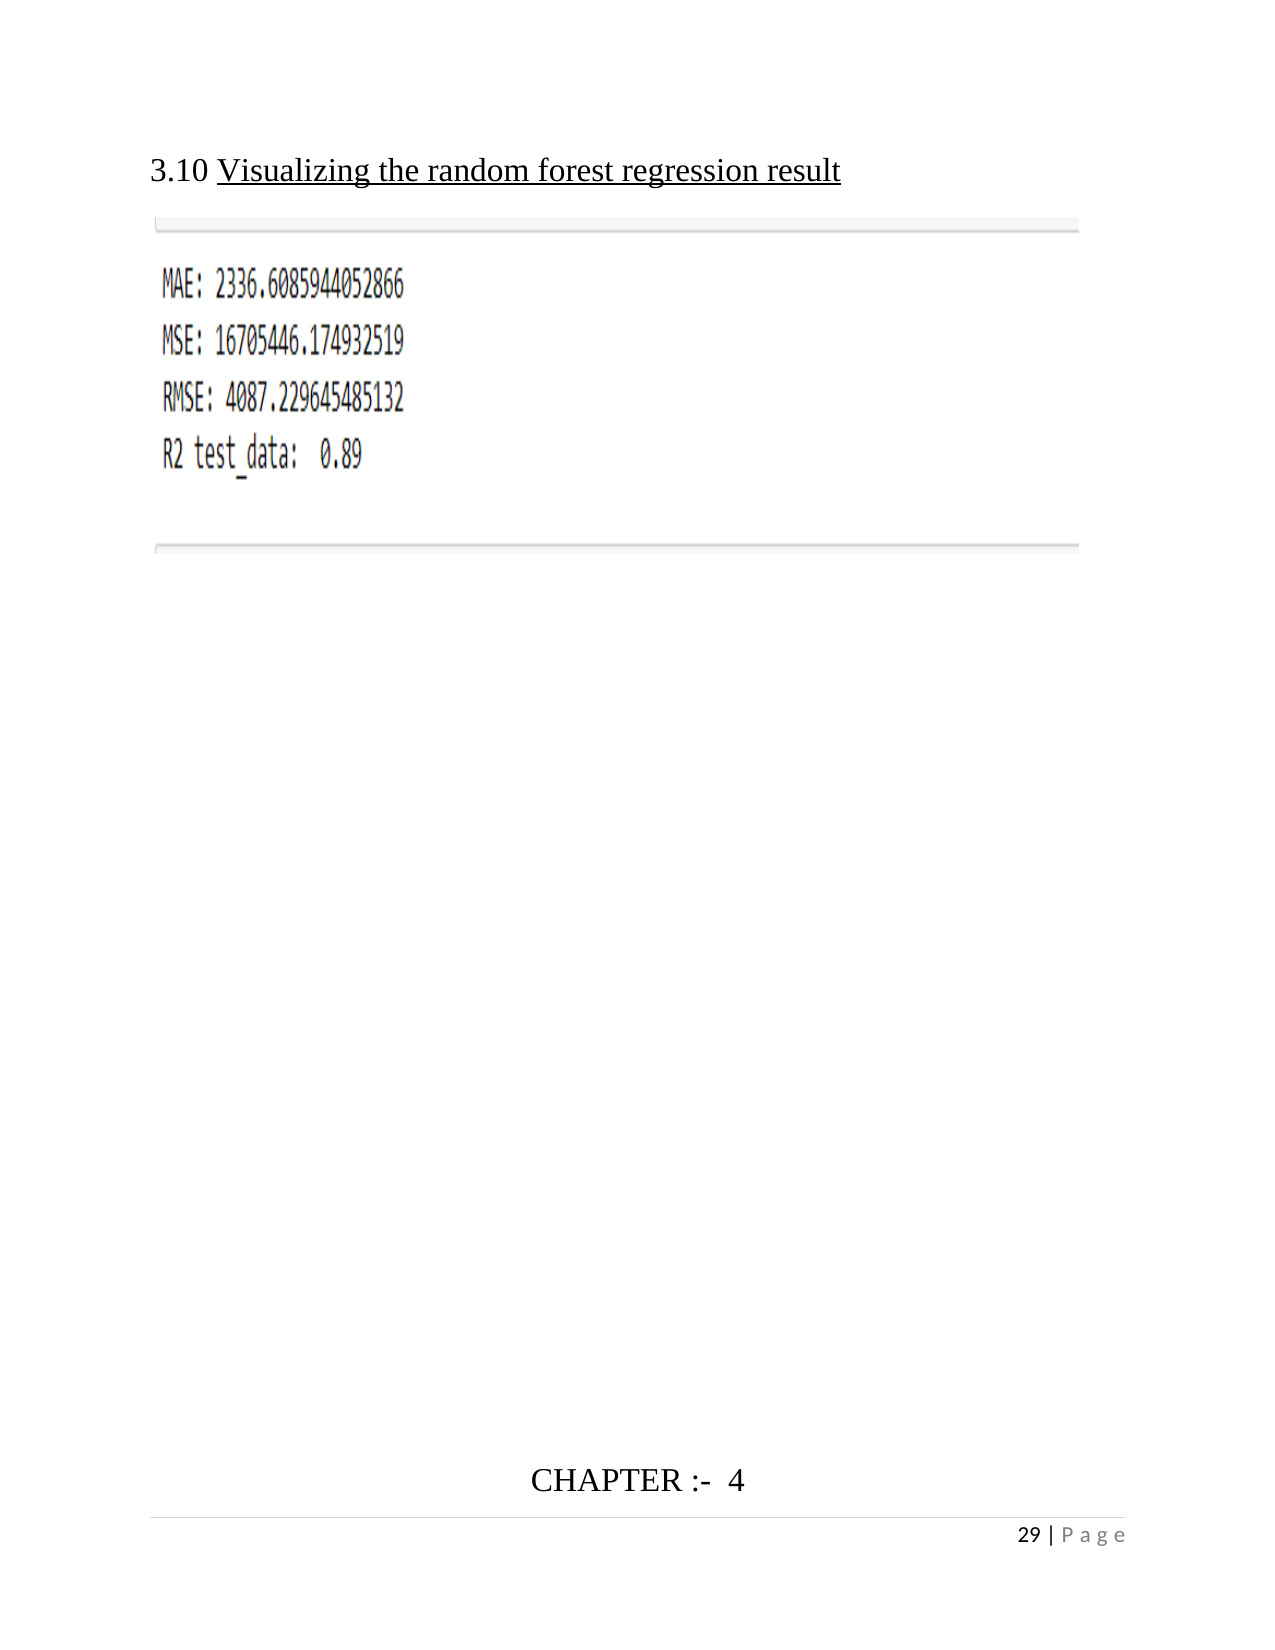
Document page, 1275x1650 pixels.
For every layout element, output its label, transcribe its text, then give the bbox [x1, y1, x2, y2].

text CHAPTER :- 4 [150, 1461, 1125, 1499]
text 3.10 Visualizing the random forest regression result [150, 150, 1125, 188]
picture [150, 217, 1080, 554]
